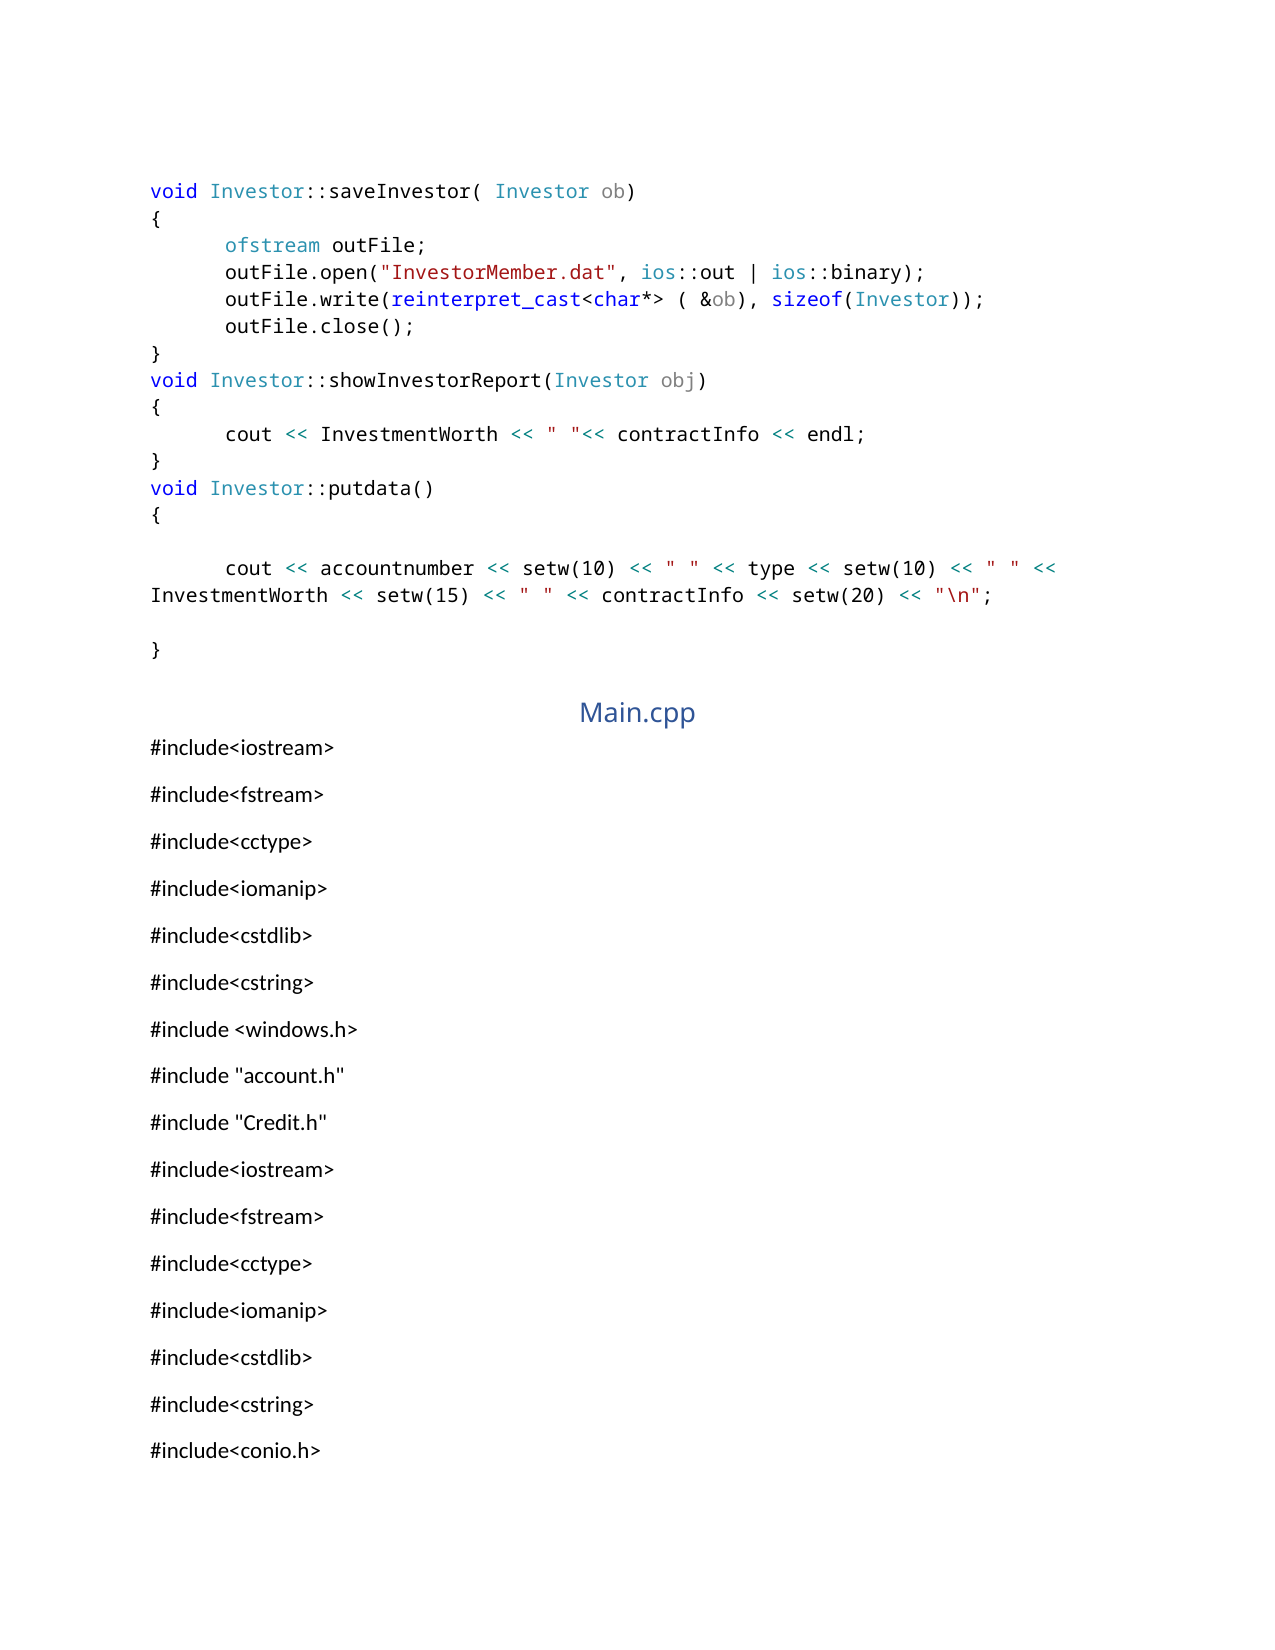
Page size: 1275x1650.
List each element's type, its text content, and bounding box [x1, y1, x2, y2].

text { [150, 501, 1125, 528]
text #include <windows.h> [150, 1015, 1125, 1043]
text void Investor::putdata() [150, 474, 1125, 501]
text } [150, 636, 1125, 663]
text ofstream outFile; [150, 231, 1125, 258]
text #include<conio.h> [150, 1437, 1125, 1465]
text #include<iomanip> [150, 1296, 1125, 1324]
text void Investor::saveInvestor( Investor ob) [150, 177, 1125, 204]
text #include<cstring> [150, 1390, 1125, 1418]
text #include<fstream> [150, 1202, 1125, 1230]
text #include<cstring> [150, 968, 1125, 996]
text #include<fstream> [150, 780, 1125, 808]
text outFile.close(); [150, 312, 1125, 339]
text #include<cctype> [150, 1249, 1125, 1277]
text #include "Credit.h" [150, 1108, 1125, 1137]
text #include<cstdlib> [150, 1343, 1125, 1371]
text outFile.open("InvestorMember.dat", ios::out | ios::binary); [150, 258, 1125, 285]
text void Investor::showInvestorReport(Investor obj) [150, 366, 1125, 393]
text #include "account.h" [150, 1062, 1125, 1090]
text outFile.write(reinterpret_cast<char*> ( &ob), sizeof(Investor)); [150, 285, 1125, 312]
text } [150, 339, 1125, 366]
text #include<iostream> [150, 733, 1125, 762]
text #include<cstdlib> [150, 921, 1125, 949]
subtitle Main.cpp [150, 694, 1125, 731]
text } [150, 447, 1125, 474]
text { [150, 393, 1125, 420]
text #include<iomanip> [150, 874, 1125, 902]
text #include<cctype> [150, 827, 1125, 855]
text { [150, 204, 1125, 231]
text cout << accountnumber << setw(10) << " " << type << setw(10) << " " << InvestmentWorth << setw(15) << " " << contractInfo << setw(20) << "\n"; [150, 555, 1125, 609]
text #include<iostream> [150, 1155, 1125, 1183]
text cout << InvestmentWorth << " "<< contractInfo << endl; [150, 420, 1125, 447]
